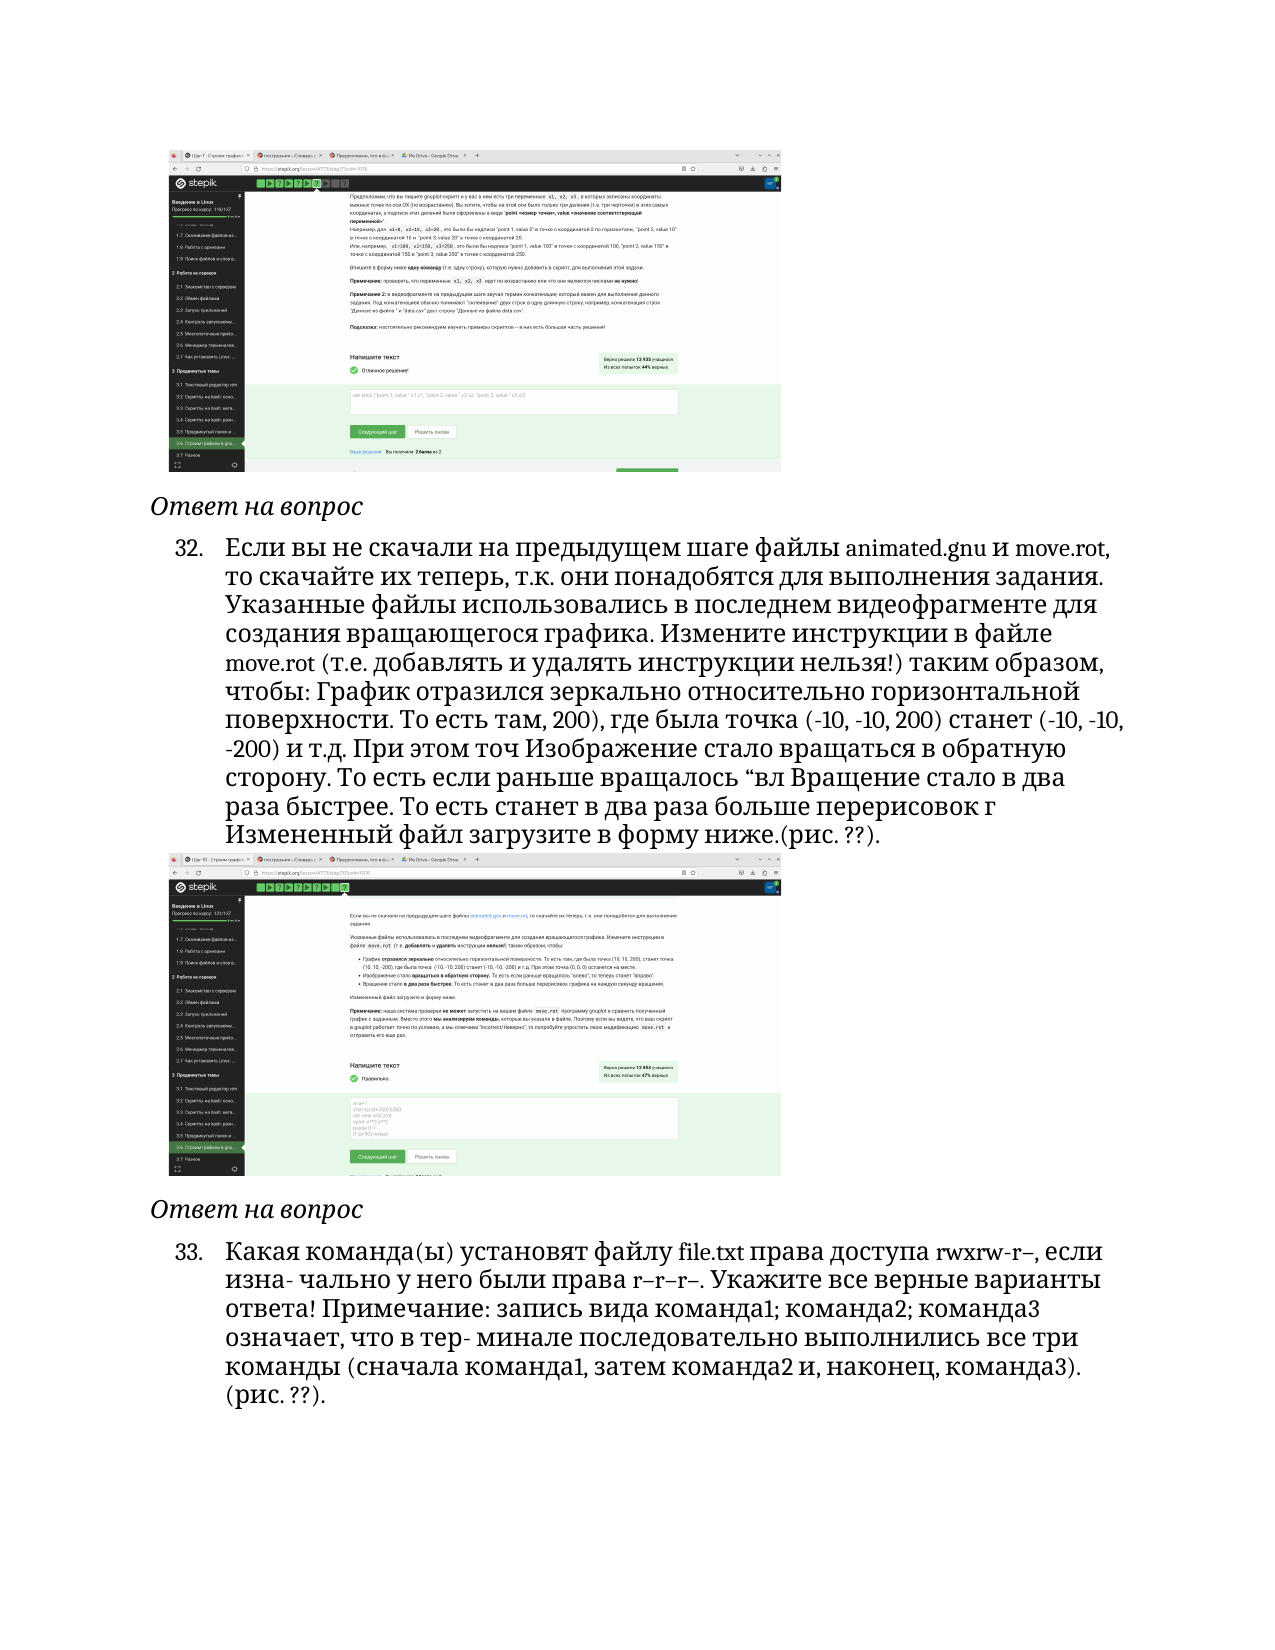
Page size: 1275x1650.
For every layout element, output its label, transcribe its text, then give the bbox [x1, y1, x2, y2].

list Какая команда(ы) установят файлу file.txt права доступа rwxrw-r–, если изна- чально у него были права r–r–r–. Укажите все верные варианты ответа! Примечание: запись вида команда1; команда2; команда3 означает, что в тер- минале последовательно выполнились все три команды (сначала команда1, затем команда2 и, наконец, команда3).(рис. ??). [175, 1238, 1125, 1410]
text Ответ на вопрос [150, 1196, 1125, 1225]
list Если вы не скачали на предыдущем шаге файлы animated.gnu и move.rot, то скачайте их теперь, т.к. они понадобятся для выполнения задания. Указанные файлы использовались в последнем видеофрагменте для создания вращающегося графика. Измените инструкции в файле move.rot (т.е. добавлять и удалять инструкции нельзя!) таким образом, чтобы: График отразился зеркально относительно горизонтальной поверхности. То есть там, 200), где была точка (-10, -10, 200) станет (-10, -10, -200) и т.д. При этом точ Изображение стало вращаться в обратную сторону. То есть если раньше вращалось “вл Вращение стало в два раза быстрее. То есть станет в два раза больше перерисовок г Измененный файл загрузите в форму ниже.(рис. ??). [175, 534, 1125, 850]
picture [168, 853, 782, 1176]
picture [168, 150, 782, 472]
text Ответ на вопрос [150, 493, 1125, 521]
